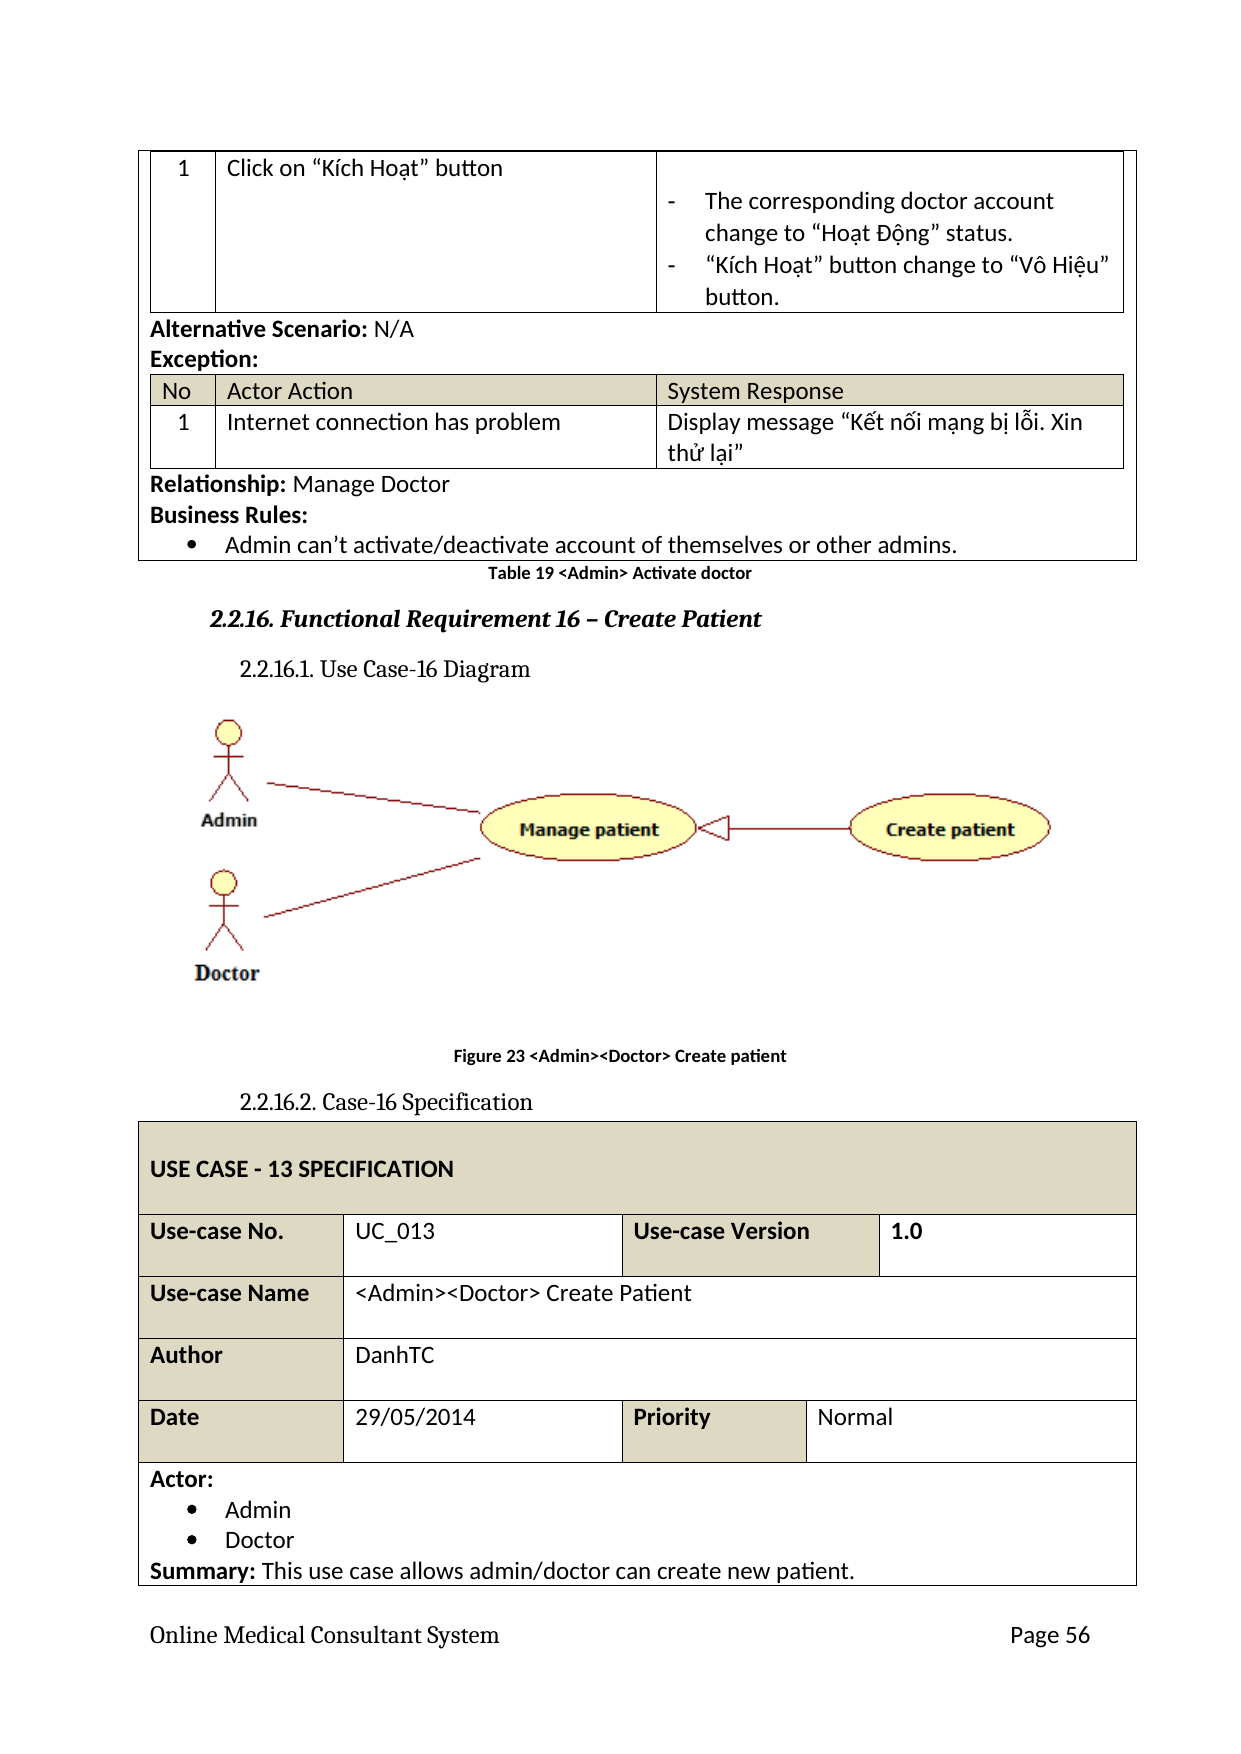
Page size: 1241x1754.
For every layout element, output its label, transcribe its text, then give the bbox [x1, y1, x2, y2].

table_cell 29/05/2014 [344, 1401, 622, 1462]
table_cell <Admin><Doctor> Create Patient [344, 1277, 1136, 1338]
table_cell Use-case No. [139, 1215, 343, 1276]
subtitle Case-16 Specification [225, 1088, 1090, 1117]
table_cell DanhTC [344, 1339, 1136, 1400]
table_cell 1.0 [880, 1215, 1136, 1276]
table_cell UC_013 [344, 1215, 622, 1276]
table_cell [139, 151, 1136, 560]
table_cell Date [139, 1401, 343, 1462]
table_cell Use-case Version [623, 1215, 879, 1276]
table_cell Use-case Name [139, 1277, 343, 1338]
subtitle Use Case-16 Diagram [225, 654, 1090, 683]
picture [157, 687, 1084, 1020]
table_cell Author [139, 1339, 343, 1400]
subtitle Functional Requirement 16 – Create Patient [210, 605, 1090, 634]
table_cell Priority [623, 1401, 806, 1462]
table_cell Normal [807, 1401, 1136, 1462]
table_header USE CASE - 13 SPECIFICATION [139, 1122, 1136, 1214]
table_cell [139, 1463, 1136, 1585]
